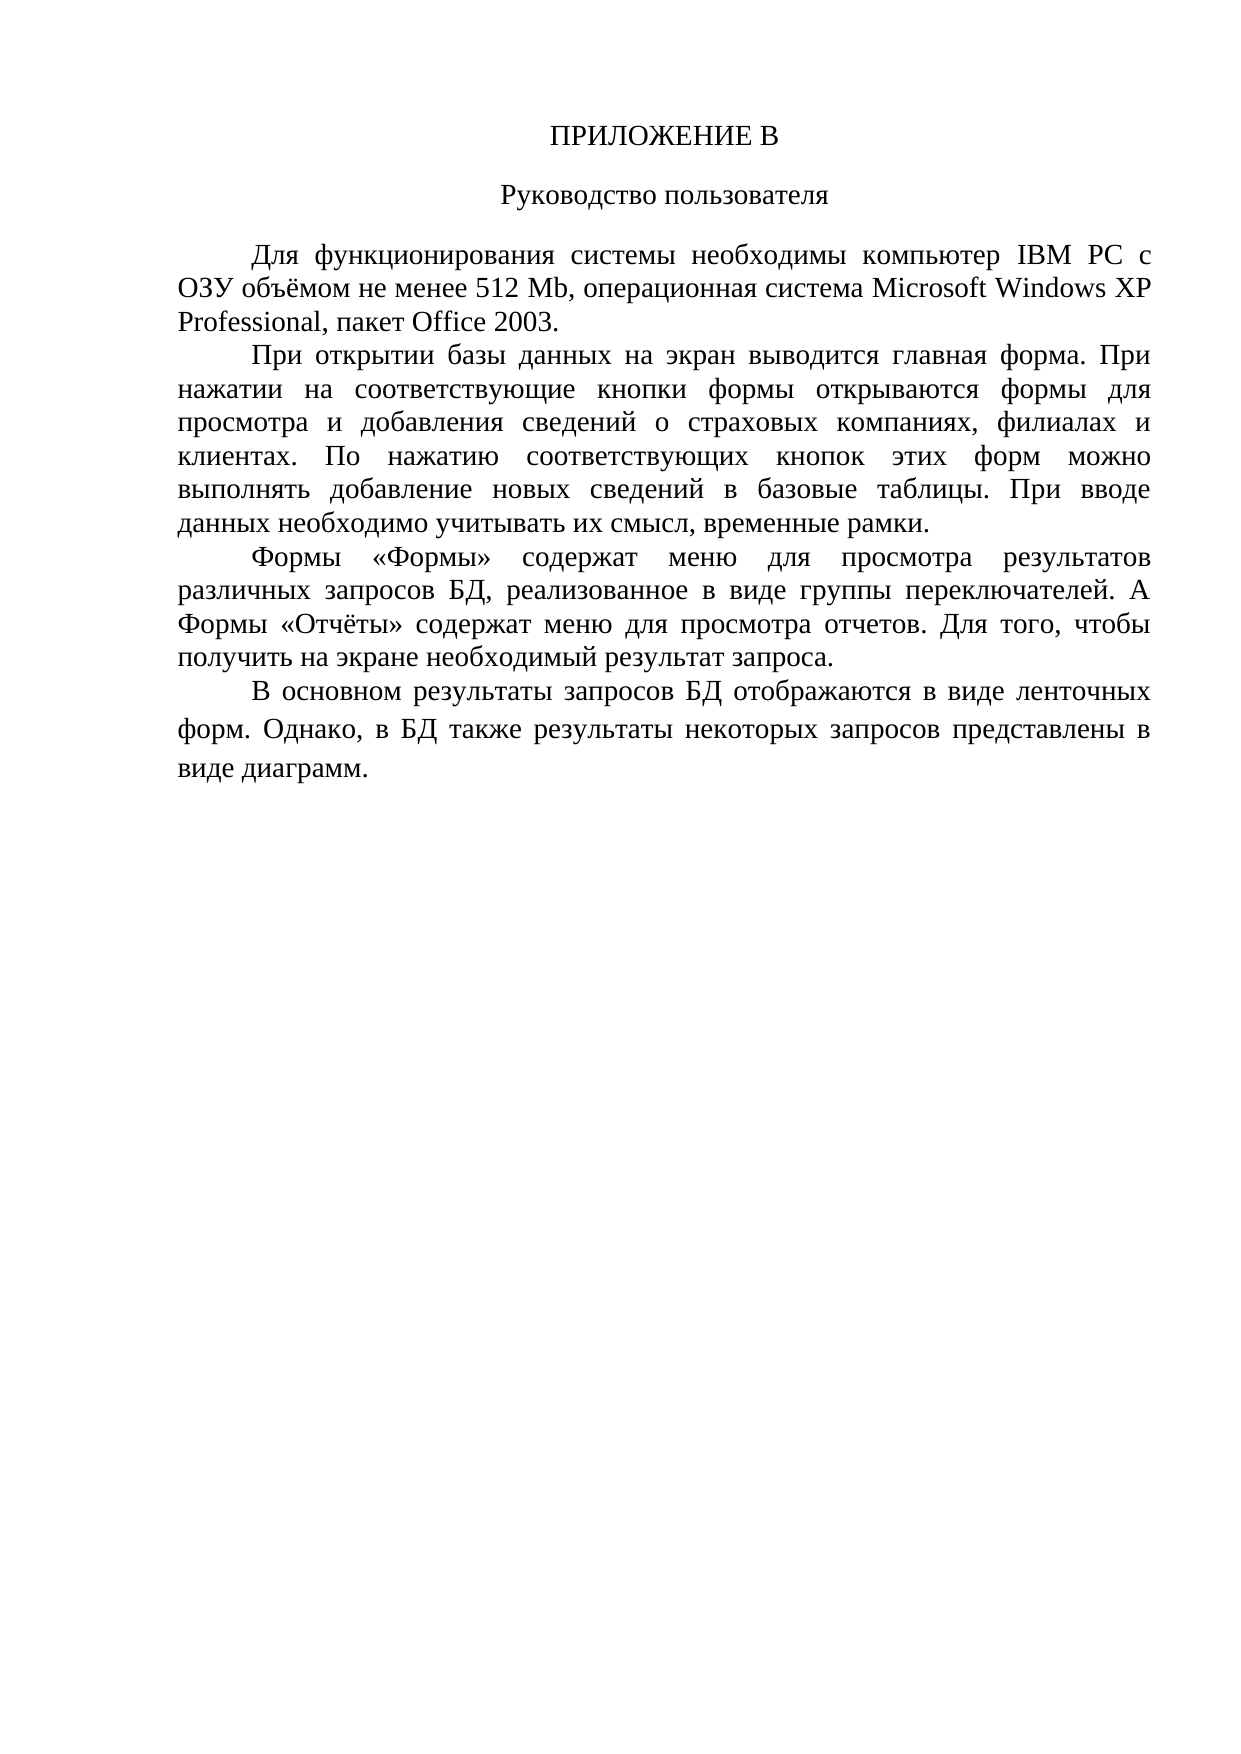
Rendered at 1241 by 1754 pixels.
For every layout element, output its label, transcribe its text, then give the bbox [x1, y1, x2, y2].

text Формы «Формы» содержат меню для просмотра результатов различных запросов БД, реализованное в виде группы переключателей. А Формы «Отчёты» содержат меню для просмотра отчетов. Для того, чтобы получить на экране необходимый результат запроса. [177, 539, 1152, 673]
text Для функционирования системы необходимы компьютер IBM PC c ОЗУ объёмом не менее 512 Mb, операционная система Microsoft Windows XP Professional, пакет Office 2003. [177, 237, 1152, 337]
text В основном результаты запросов БД отображаются в виде ленточных форм. Однако, в БД также результаты некоторых запросов представлены в виде диаграмм. [177, 673, 1152, 783]
text При открытии базы данных на экран выводится главная форма. При нажатии на соответствующие кнопки формы открываются формы для просмотра и добавления сведений о страховых компаниях, филиалах и клиентах. По нажатию соответствующих кнопок этих форм можно выполнять добавление новых сведений в базовые таблицы. При вводе данных необходимо учитывать их смысл, временные рамки. [177, 337, 1152, 539]
text Руководство пользователя [177, 177, 1152, 211]
text ПРИЛОЖЕНИЕ В [177, 118, 1152, 152]
